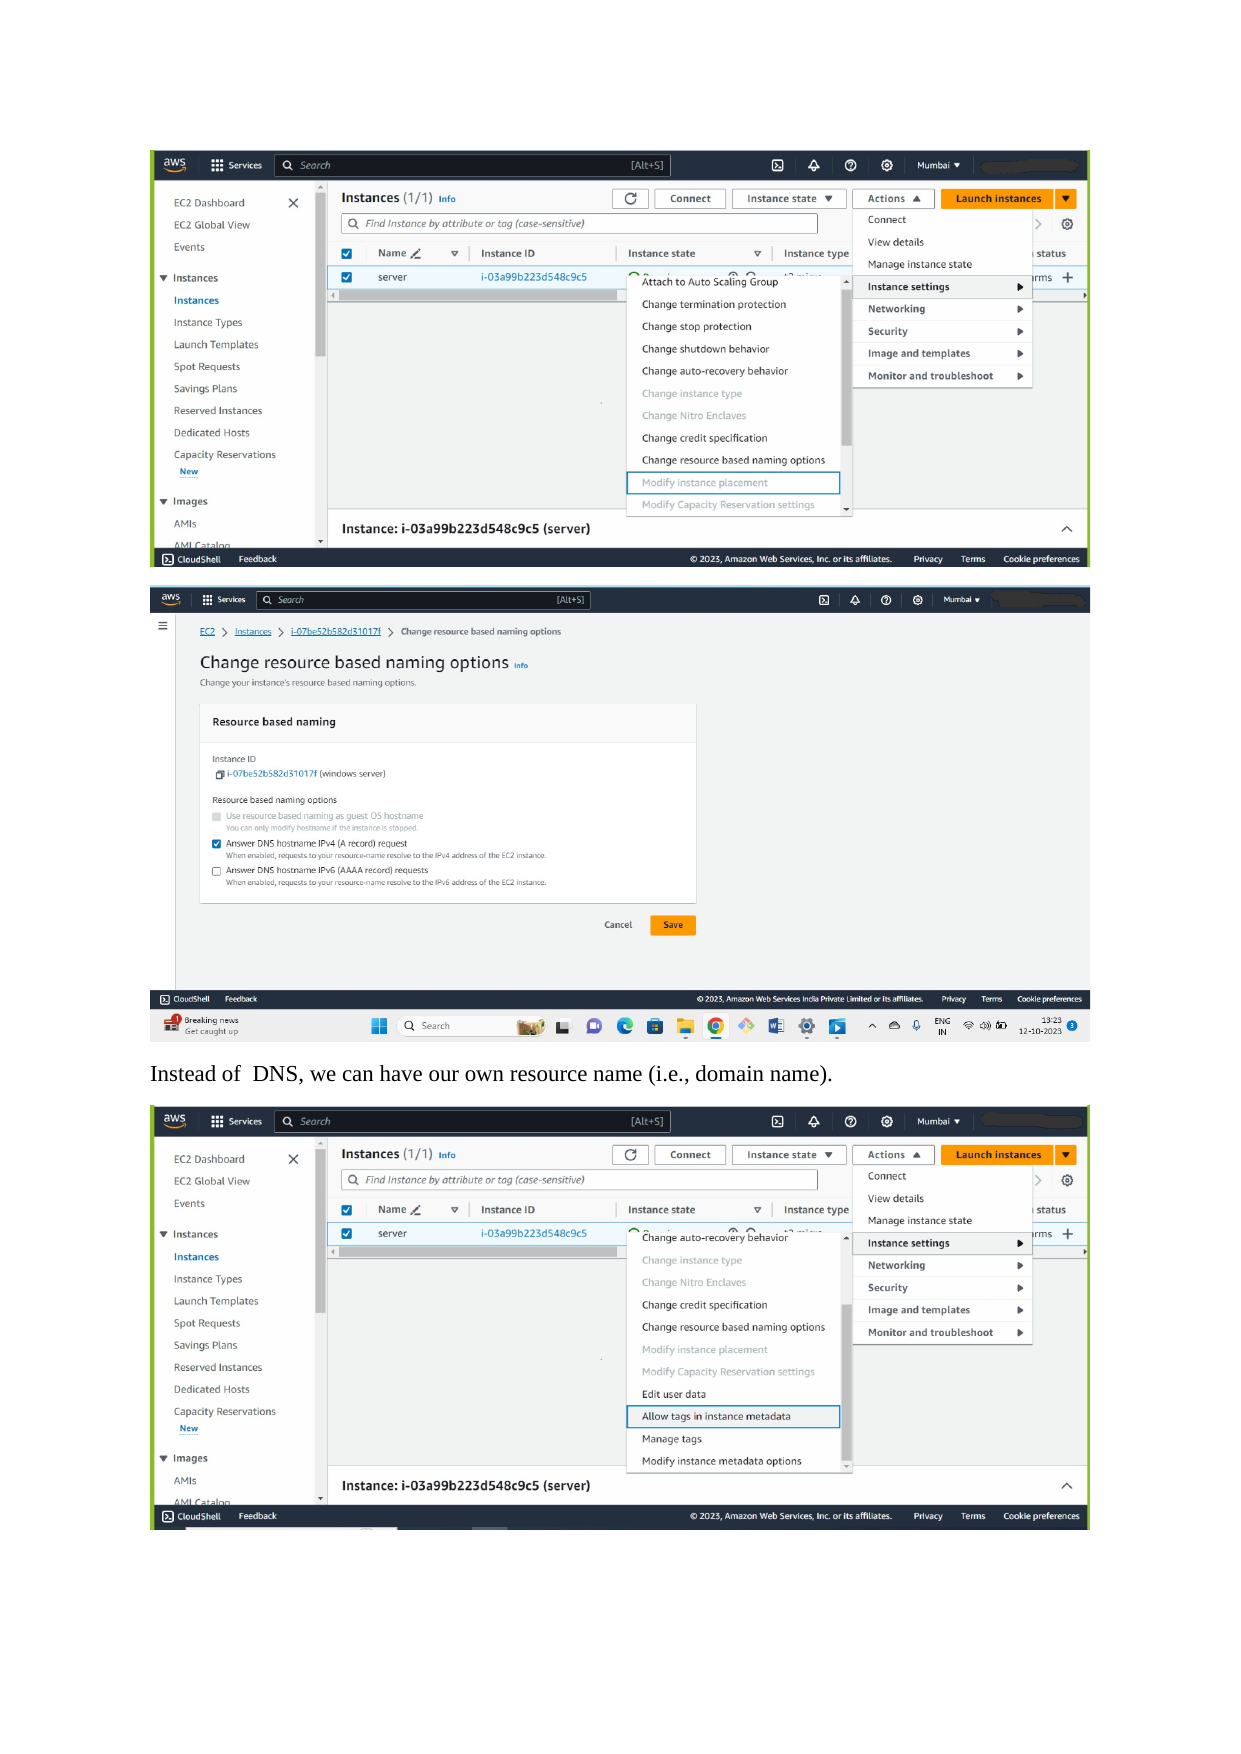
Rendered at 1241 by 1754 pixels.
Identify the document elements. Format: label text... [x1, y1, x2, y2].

picture [150, 585, 1091, 1042]
picture [150, 1105, 1090, 1530]
picture [150, 150, 1091, 567]
text Instead of DNS, we can have our own resource name (i.e., domain name). [150, 1060, 1090, 1086]
